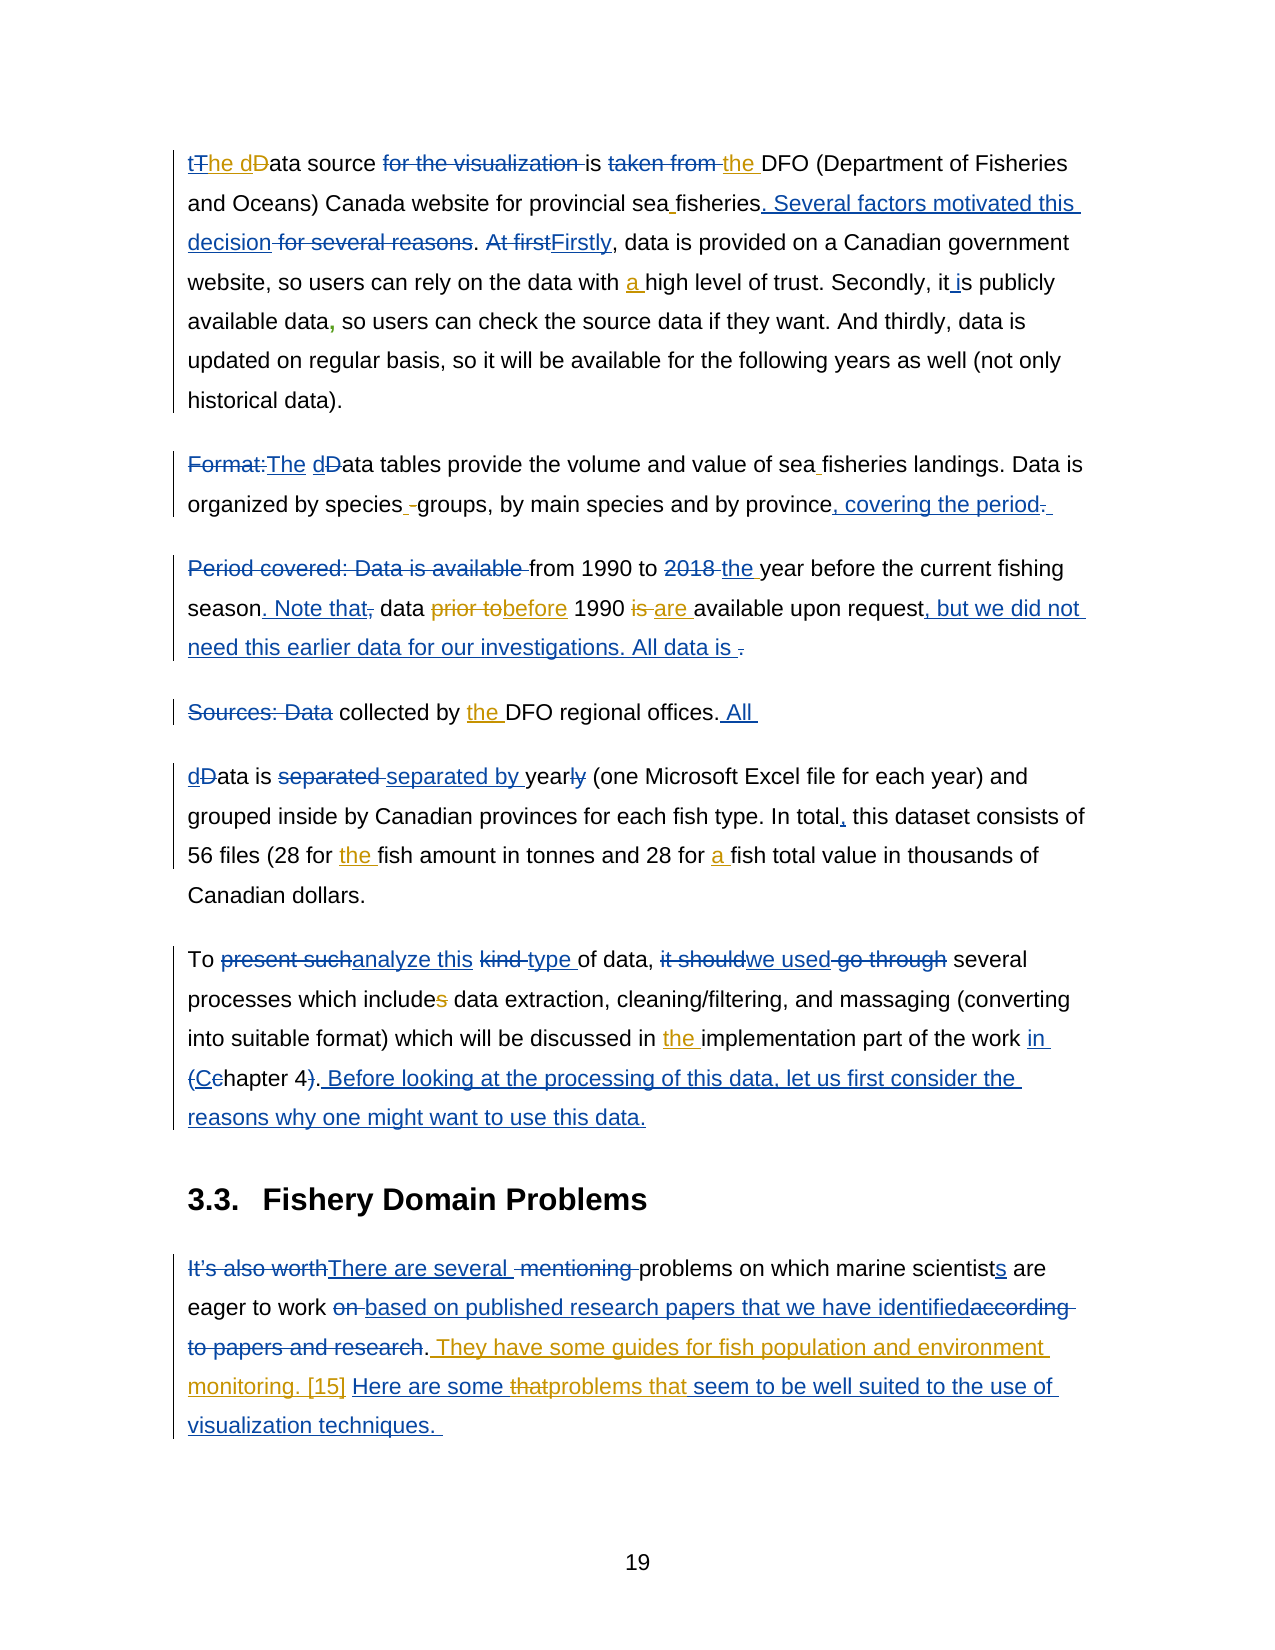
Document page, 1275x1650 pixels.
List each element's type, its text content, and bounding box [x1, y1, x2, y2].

text from 1990 to year before the current fishing season data 1990 available upon request [187, 555, 1087, 661]
text ata tables provide the volume and value of seafisheries landings. Data is organized by speciesgroups, by main species and by province [187, 451, 1087, 517]
text ata is year (one Microsoft Excel file for each year) and grouped inside by Canadian provinces for each fish type. In total this dataset consists of 56 files (28 for fish amount in tonnes and 28 for fish total value in thousands of Canadian dollars. [187, 763, 1087, 908]
text To of data, several processes which include data extraction, cleaning/filtering, and massaging (converting into suitable format) which will be discussed in implementation part of the work hapter 4. [187, 946, 1087, 1130]
subtitle 3.3. Fishery Domain Problems [187, 1181, 1087, 1217]
text collected by DFO regional offices. [187, 699, 1087, 725]
text ata source is DFO (Department of Fisheries and Oceans) Canada website for provincial seafisheries. , data is provided on a Canadian government website, so users can rely on the data with high level of trust. Secondly, its publicly available data, so users can check the source data if they want. And thirdly, data is updated on regular basis, so it will be available for the following years as well (not only historical data). [187, 150, 1087, 413]
text problems on which marine scientist are eager to work . [187, 1254, 1087, 1439]
